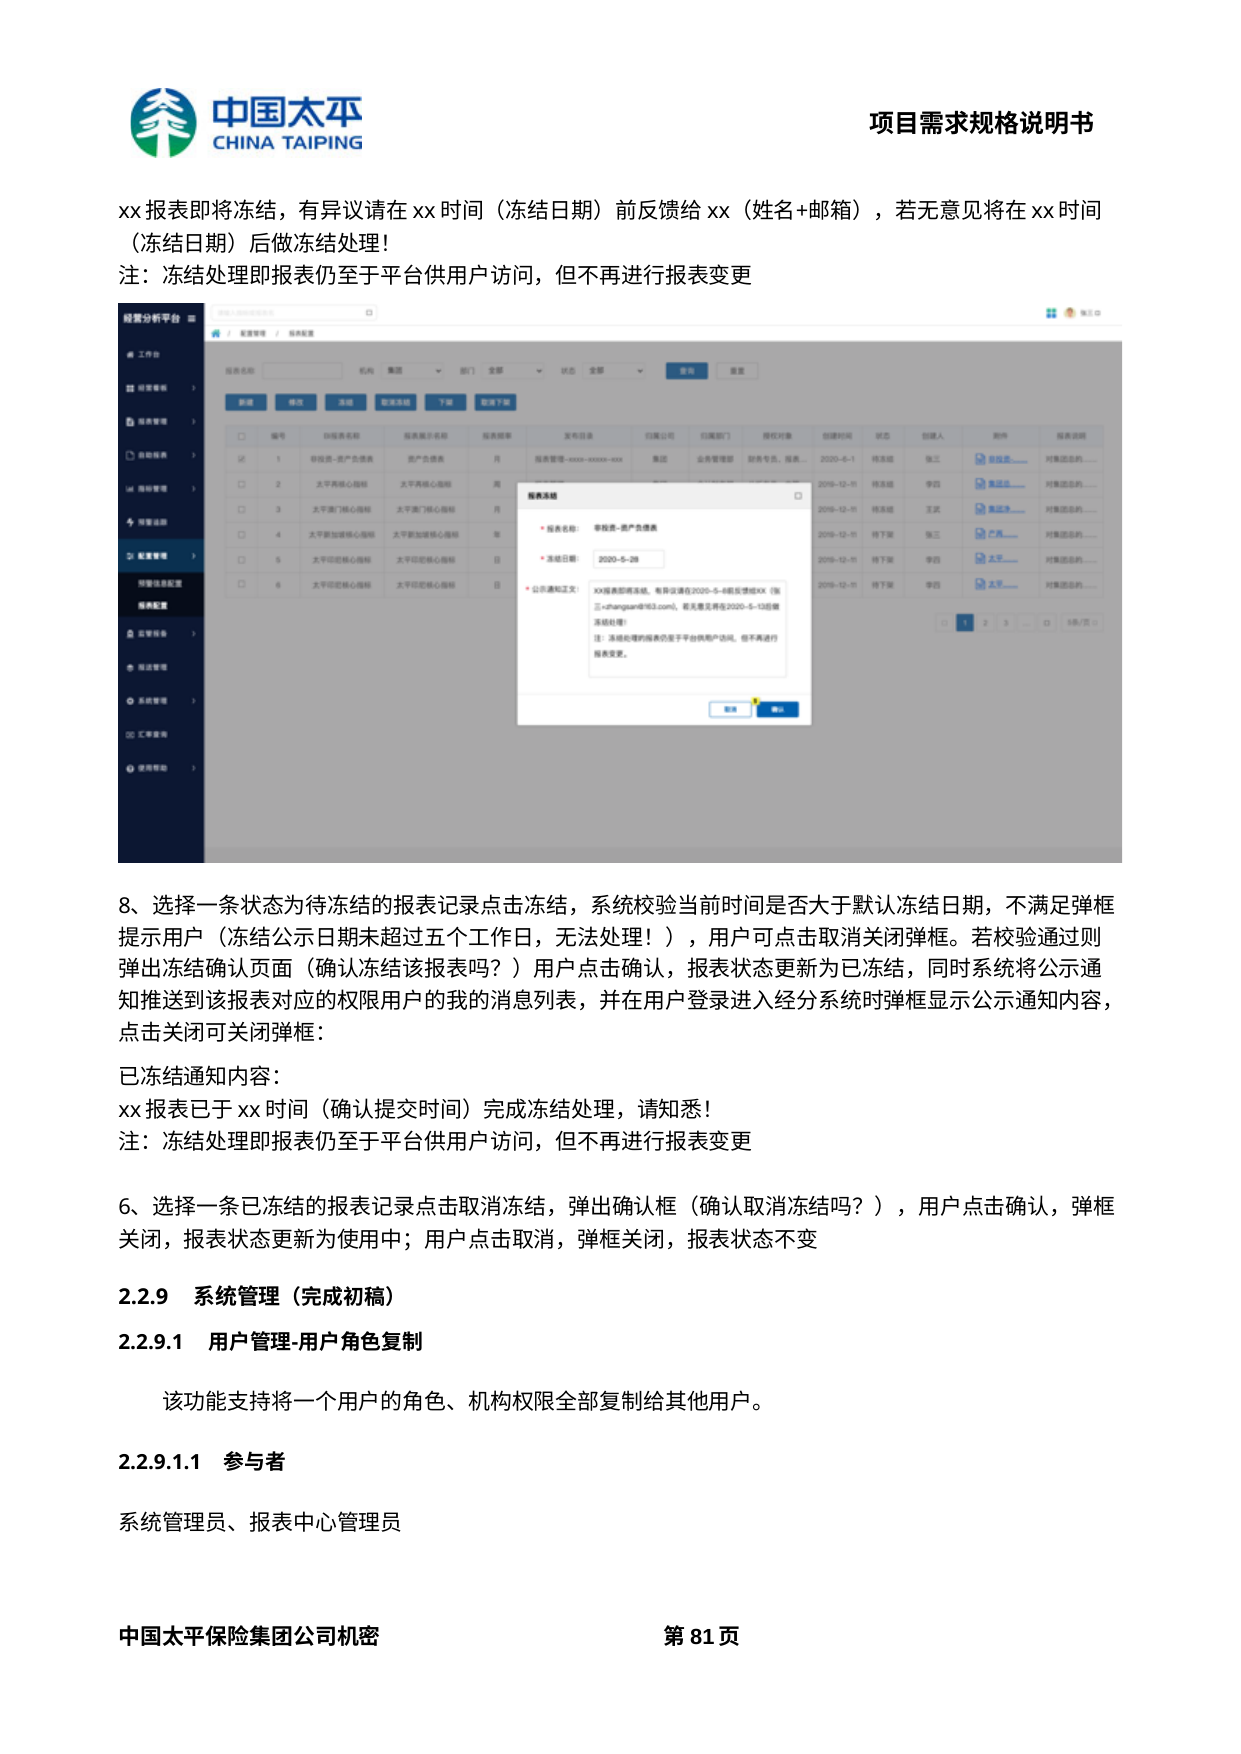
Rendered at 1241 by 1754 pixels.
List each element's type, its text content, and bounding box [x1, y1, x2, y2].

text 6、选择一条已冻结的报表记录点击取消冻结，弹出确认框（确认取消冻结吗？），用户点击确认，弹框关闭，报表状态更新为使用中；用户点击取消，弹框关闭，报表状态不变 [118, 1189, 1122, 1254]
picture [118, 303, 1123, 863]
picture [130, 88, 362, 158]
text 注：冻结处理即报表仍至于平台供用户访问，但不再进行报表变更 [118, 1124, 1122, 1156]
text 注：冻结处理即报表仍至于平台供用户访问，但不再进行报表变更 [118, 258, 1122, 290]
text 已冻结通知内容： [118, 1059, 1122, 1091]
text 该功能支持将一个用户的角色、机构权限全部复制给其他用户。 [118, 1384, 1122, 1416]
text 系统管理员、报表中心管理员 [118, 1504, 1122, 1537]
text xx报表已于xx时间（确认提交时间）完成冻结处理，请知悉！ [118, 1091, 1122, 1124]
text xx报表即将冻结，有异议请在xx时间（冻结日期）前反馈给xx（姓名+邮箱），若无意见将在xx时间（冻结日期）后做冻结处理！ [118, 193, 1122, 258]
subtitle 用户管理-用户角色复制 [118, 1324, 1122, 1356]
subtitle 参与者 [118, 1444, 1122, 1476]
subtitle 系统管理（完成初稿） [118, 1279, 1122, 1311]
list 选择一条状态为待冻结的报表记录点击冻结，系统校验当前时间是否大于默认冻结日期，不满足弹框提示用户（冻结公示日期未超过五个工作日，无法处理！），用户可点击取消关闭弹框。若校验通过则弹出冻结确认页面（确认冻结该报表吗？）用户点击确认，报表状态更新为已冻结，同时系统将公示通知推送到该报表对应的权限用户的我的消息列表，并在用户登录进入经分系统时弹框显示公示通知内容，点击关闭可关闭弹框： [118, 888, 1122, 1046]
